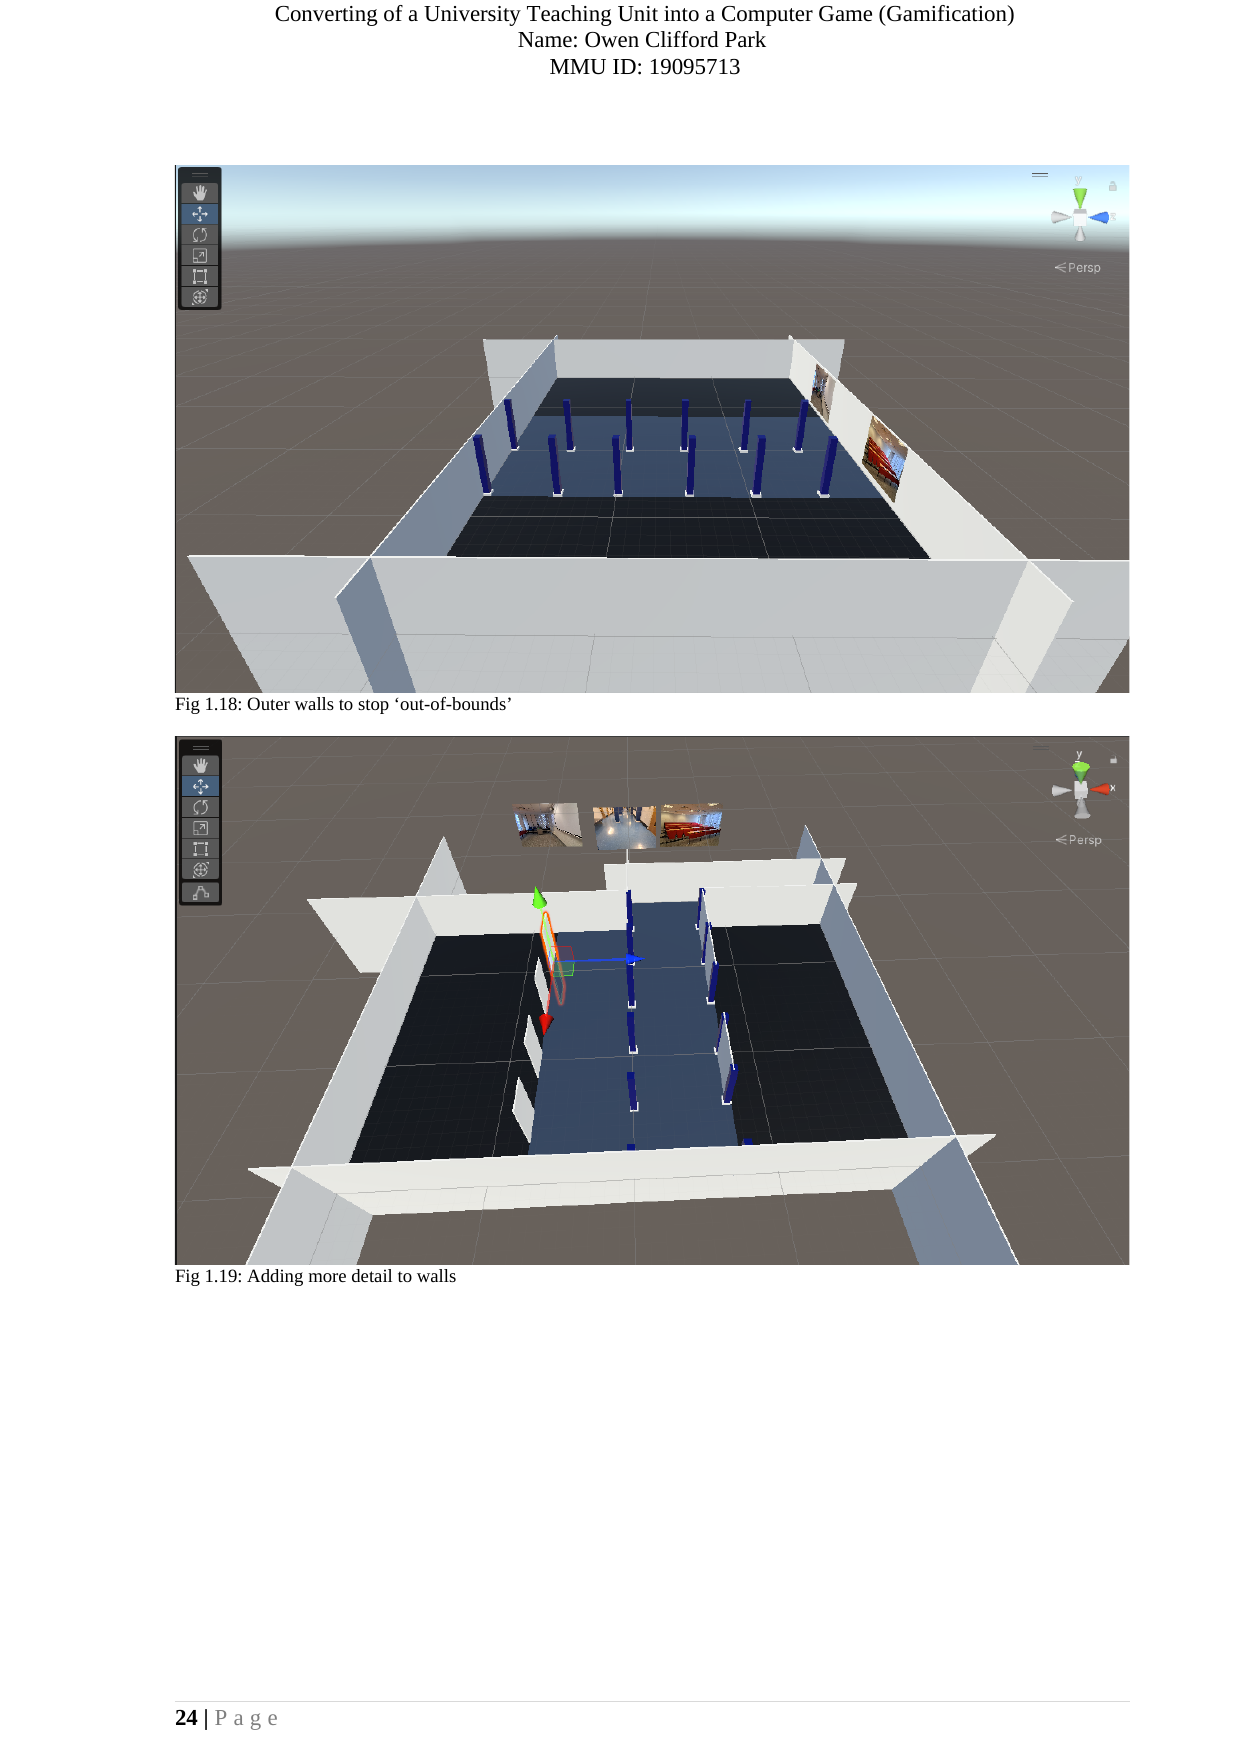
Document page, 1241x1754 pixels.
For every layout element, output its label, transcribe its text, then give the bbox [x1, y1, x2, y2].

picture [174, 736, 1130, 1265]
text Fig 1.18: Outer walls to stop ‘out-of-bounds’ [175, 693, 1130, 714]
picture [174, 165, 1130, 693]
text Fig 1.19: Adding more detail to walls [175, 1265, 1130, 1287]
